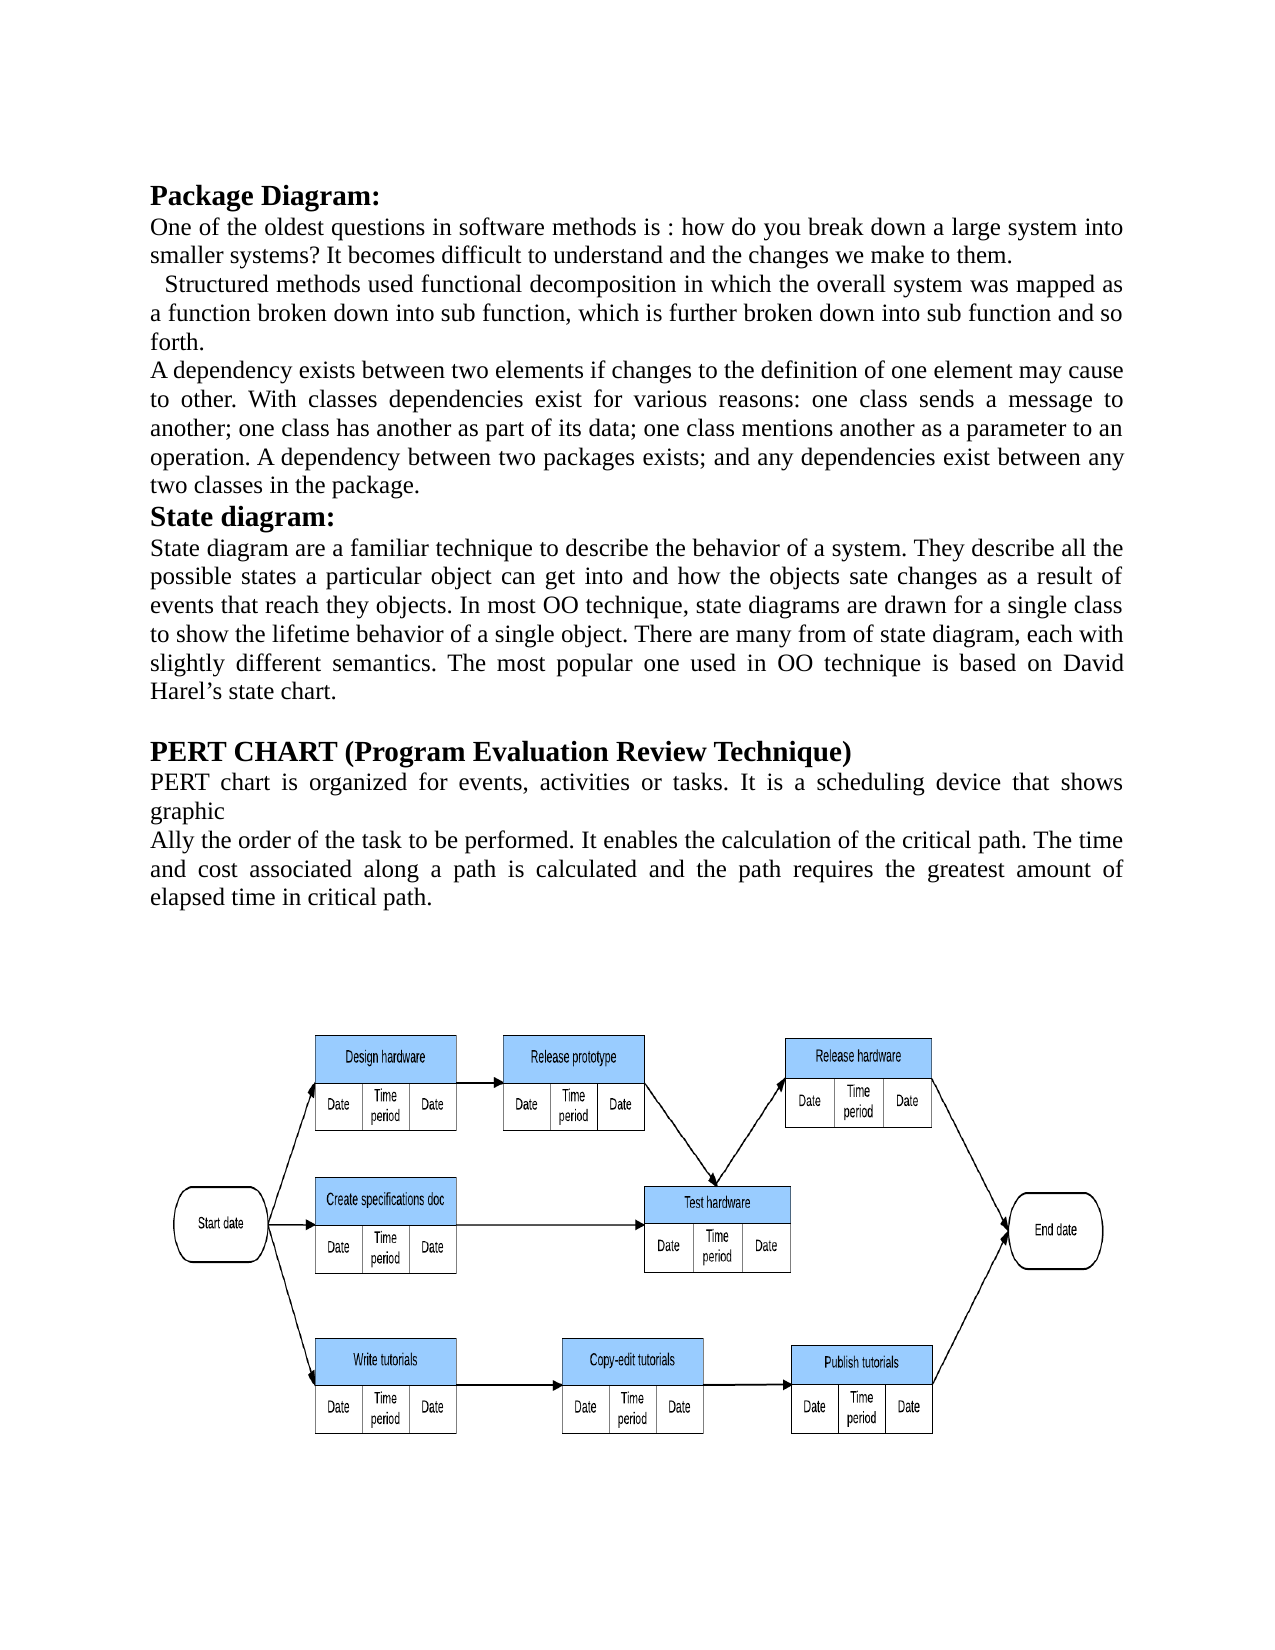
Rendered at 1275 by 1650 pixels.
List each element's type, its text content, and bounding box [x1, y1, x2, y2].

text Package Diagram: [150, 178, 1125, 212]
text Ally the order of the task to be performed. It enables the calculation of the critical path. The time and cost associated along a path is calculated and the path requires the greatest amount of elapsed time in critical path. [150, 825, 1125, 911]
text PERT chart is organized for events, activities or tasks. It is a scheduling device that shows graphic [150, 767, 1125, 825]
text State diagram: [150, 499, 1125, 533]
picture [150, 997, 1125, 1471]
text State diagram are a familiar technique to describe the behavior of a system. They describe all the possible states a particular object can get into and how the objects sate changes as a result of events that reach they objects. In most OO technique, state diagrams are drawn for a single class to show the lifetime behavior of a single object. There are many from of state diagram, each with slightly different semantics. The most popular one used in OO technique is based on David Harel’s state chart. [150, 533, 1125, 705]
text One of the oldest questions in software methods is : how do you break down a large system into smaller systems? It becomes difficult to understand and the changes we make to them. [150, 212, 1125, 269]
text Structured methods used functional decomposition in which the overall system was mapped as a function broken down into sub function, which is further broken down into sub function and so forth. [150, 269, 1125, 355]
text PERT CHART (Program Evaluation Review Technique) [150, 734, 1125, 767]
text A dependency exists between two elements if changes to the definition of one element may cause to other. With classes dependencies exist for various reasons: one class sends a message to another; one class has another as part of its data; one class mentions another as a parameter to an operation. A dependency between two packages exists; and any dependencies exist between any two classes in the package. [150, 355, 1125, 499]
